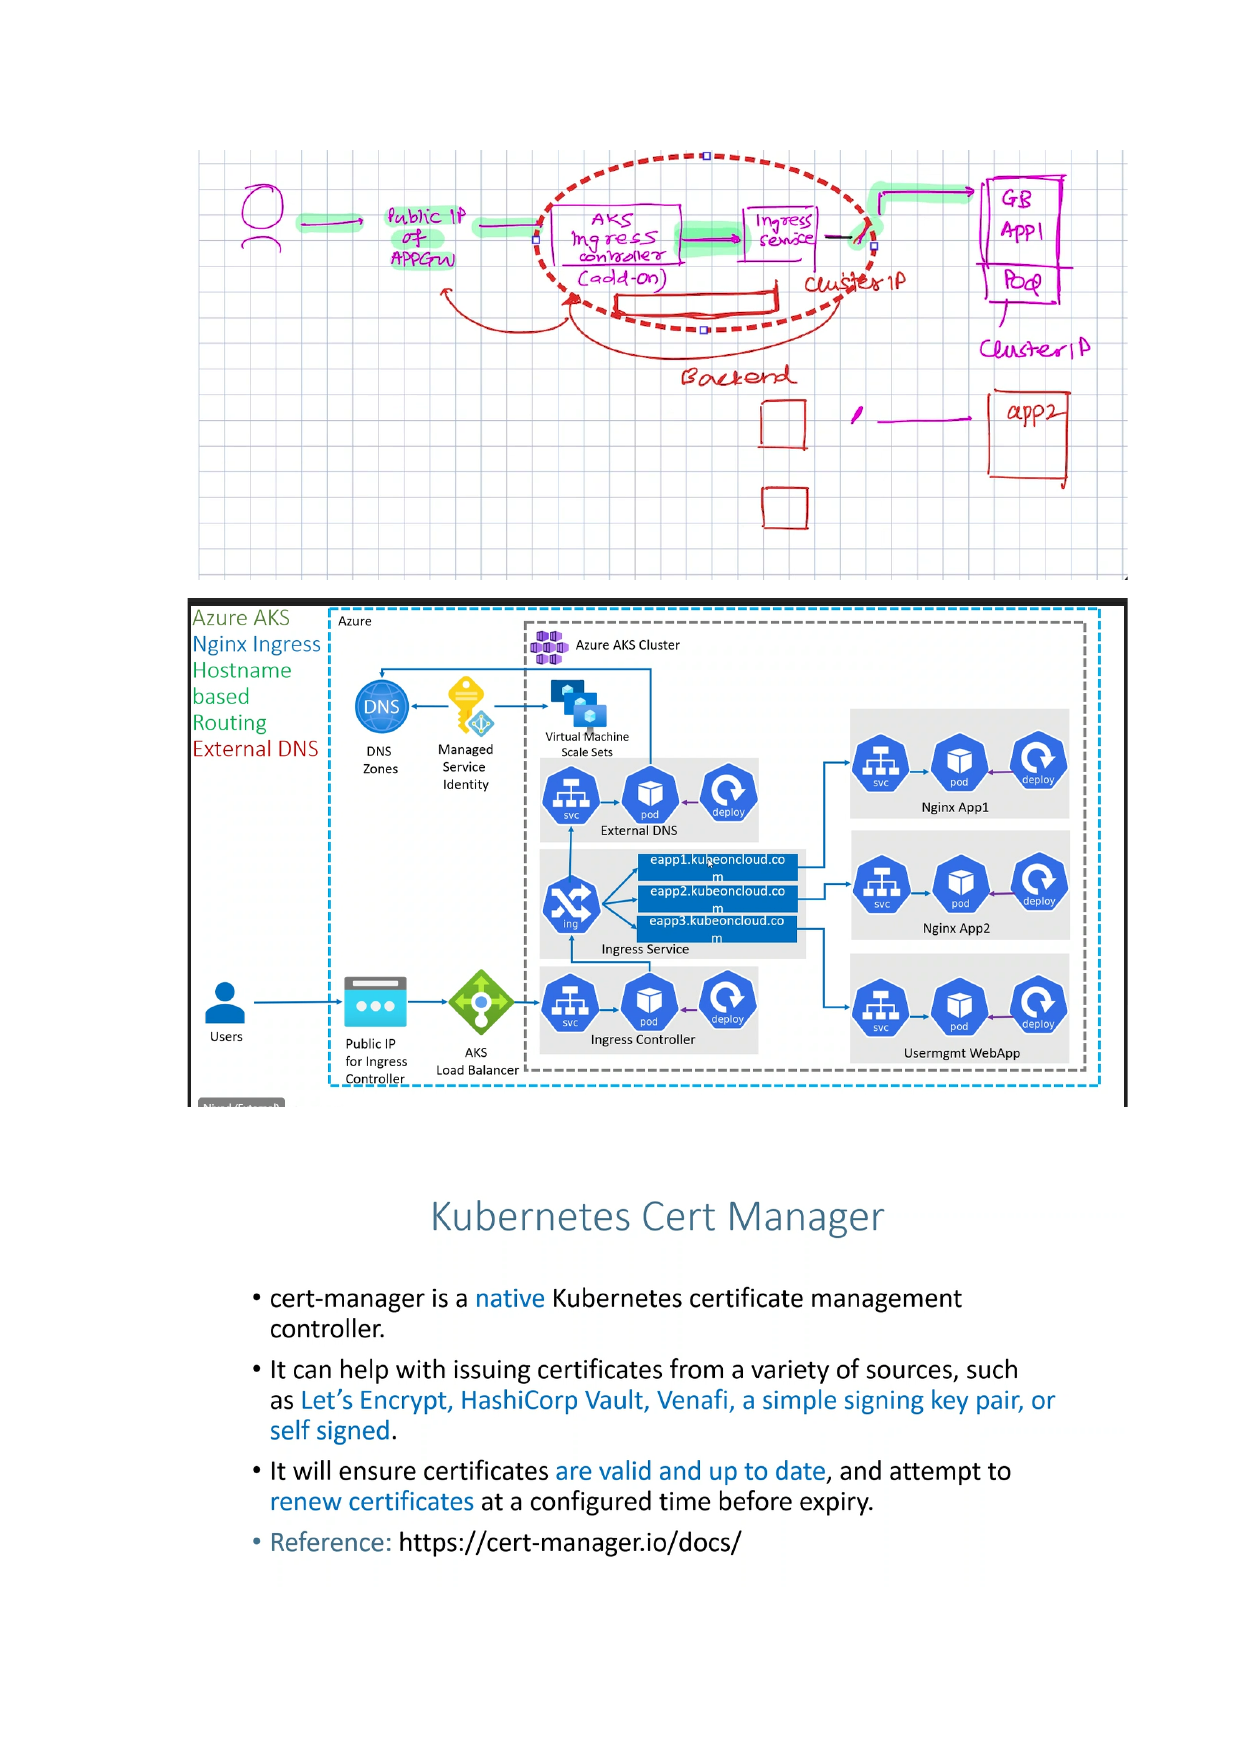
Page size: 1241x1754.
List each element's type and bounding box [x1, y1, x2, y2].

picture [187, 150, 1128, 580]
picture [187, 1172, 1128, 1587]
picture [187, 598, 1128, 1107]
